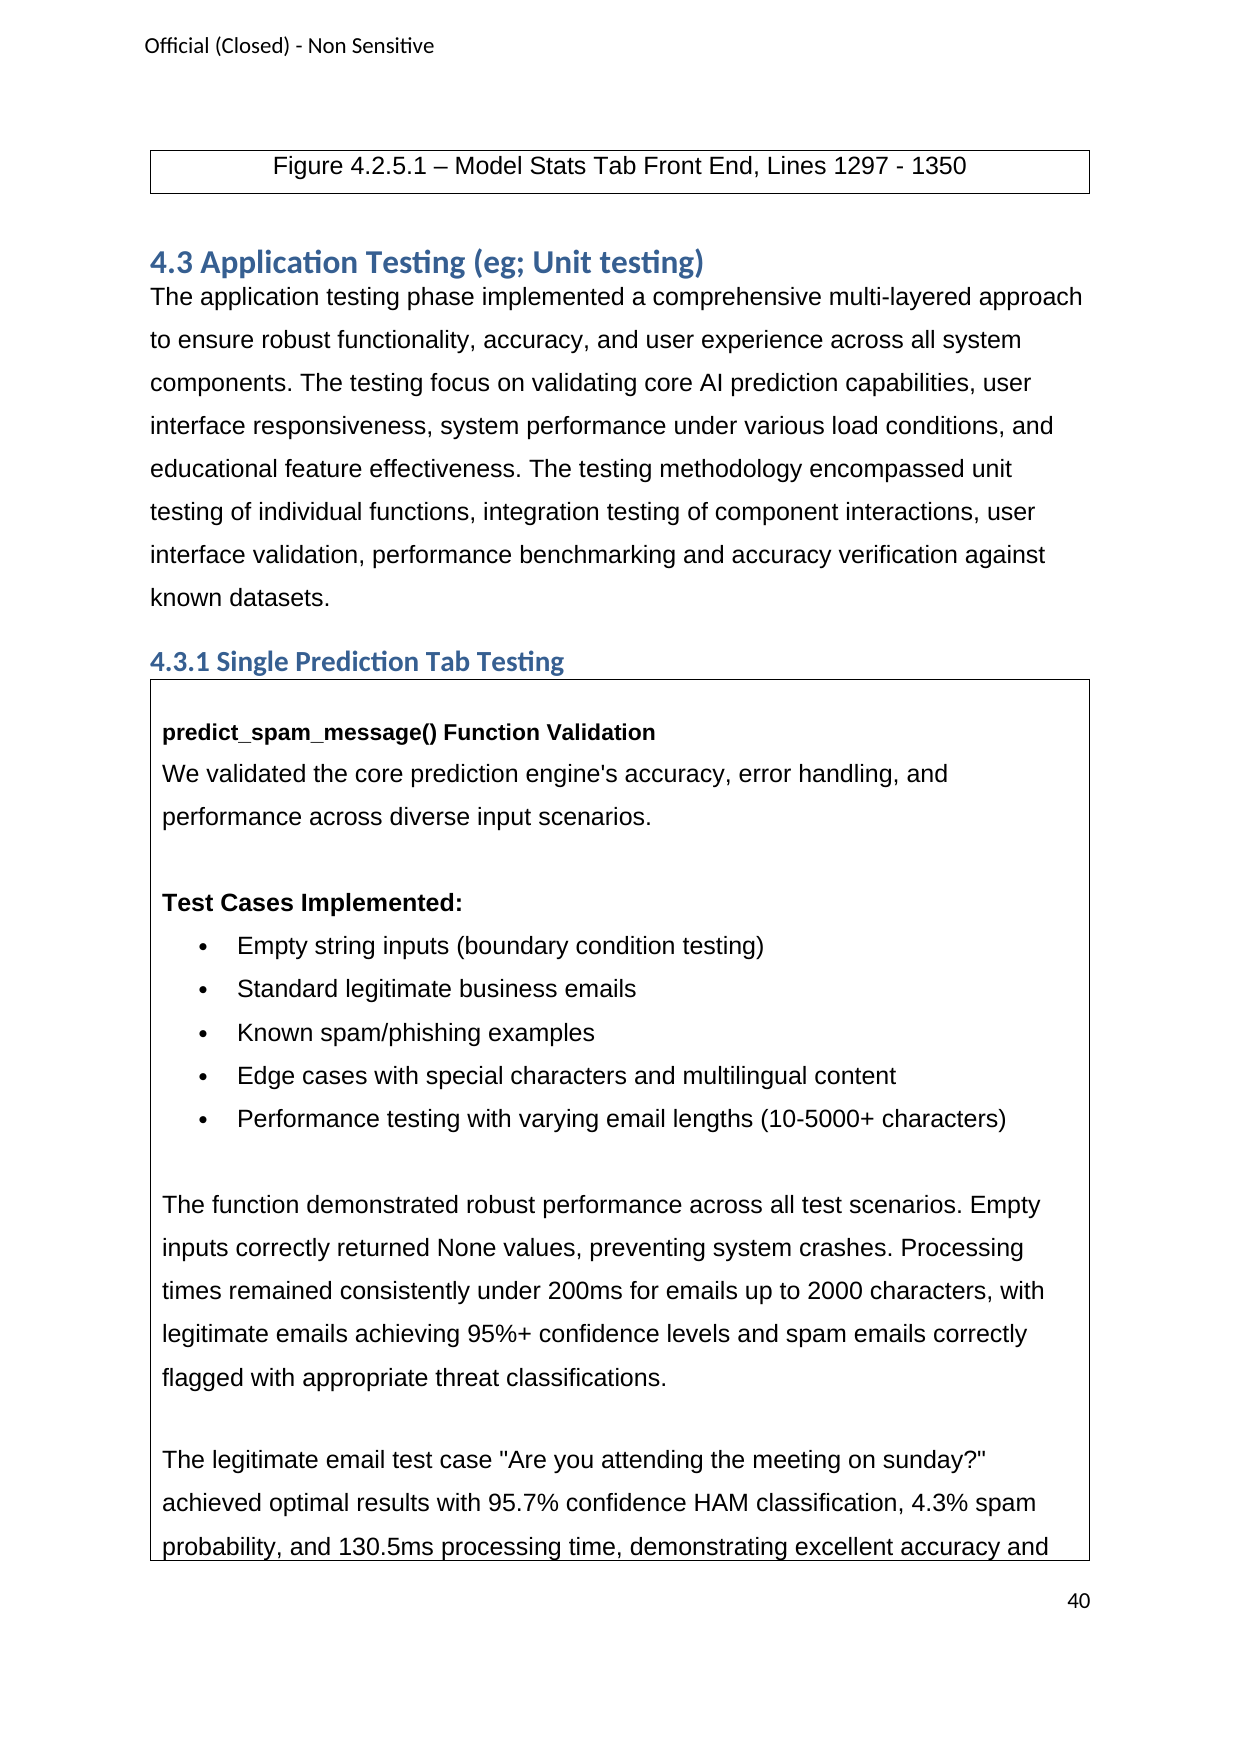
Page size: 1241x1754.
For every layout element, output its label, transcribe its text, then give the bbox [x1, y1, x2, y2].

subtitle 4.3.1 Single Prediction Tab Testing [150, 643, 1090, 679]
subtitle 4.3 Application Testing (eg; Unit testing) [150, 241, 1090, 282]
text The application testing phase implemented a comprehensive multi-layered approach to ensure robust functionality, accuracy, and user experience across all system components. The testing focus on validating core AI prediction capabilities, user interface responsiveness, system performance under various load conditions, and educational feature effectiveness. The testing methodology encompassed unit testing of individual functions, integration testing of component interactions, user interface validation, performance benchmarking and accuracy verification against known datasets. [150, 282, 1090, 612]
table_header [151, 680, 1089, 1560]
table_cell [151, 151, 1089, 193]
